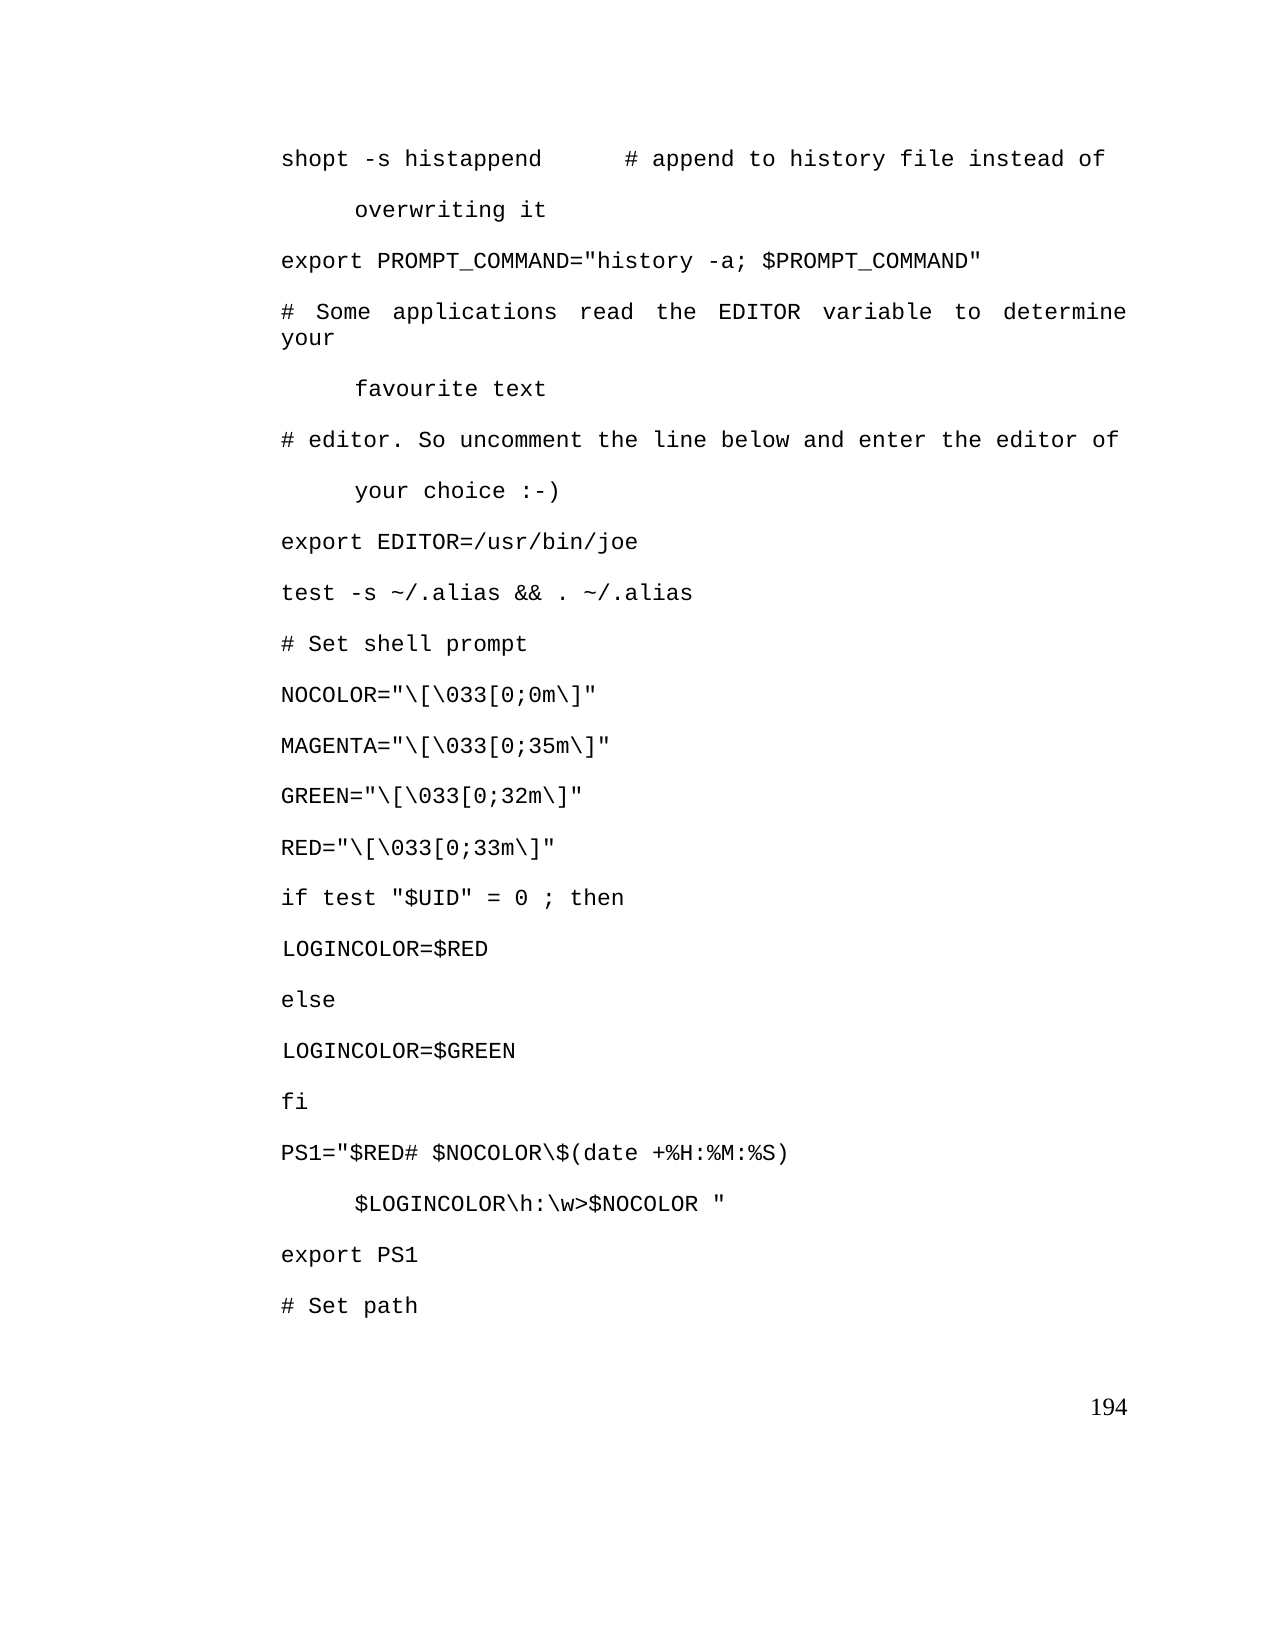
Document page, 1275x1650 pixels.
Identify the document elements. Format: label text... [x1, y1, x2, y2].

text # editor. So uncomment the line below and enter the editor of [281, 428, 1127, 454]
text export EDITOR=/usr/bin/joe [281, 530, 1127, 556]
text export PS1 [281, 1243, 1127, 1269]
text # Set path [281, 1294, 1127, 1320]
text overwriting it [281, 199, 1127, 224]
text else [281, 989, 1127, 1014]
text # Some applications read the EDITOR variable to determine your [281, 301, 1127, 352]
text if test "$UID" = 0 ; then [281, 887, 1127, 913]
text GREEN="\[\033[0;32m\]" [281, 785, 1127, 811]
text shopt -s histappend # append to history file instead of [281, 148, 1127, 174]
text LOGINCOLOR=$GREEN [281, 1039, 1127, 1066]
text PS1="$RED# $NOCOLOR\$(date +%H:%M:%S) [281, 1141, 1127, 1167]
text export PROMPT_COMMAND="history -a; $PROMPT_COMMAND" [281, 249, 1127, 276]
text favourite text [281, 377, 1127, 403]
text # Set shell prompt [281, 632, 1127, 658]
text LOGINCOLOR=$RED [281, 938, 1127, 964]
text fi [281, 1091, 1127, 1116]
text NOCOLOR="\[\033[0;0m\]" [281, 683, 1127, 709]
text test -s ~/.alias && . ~/.alias [281, 581, 1127, 607]
text MAGENTA="\[\033[0;35m\]" [281, 734, 1127, 760]
text RED="\[\033[0;33m\]" [281, 836, 1127, 862]
text your choice :-) [281, 479, 1127, 505]
text $LOGINCOLOR\h:\w>$NOCOLOR " [281, 1192, 1127, 1218]
